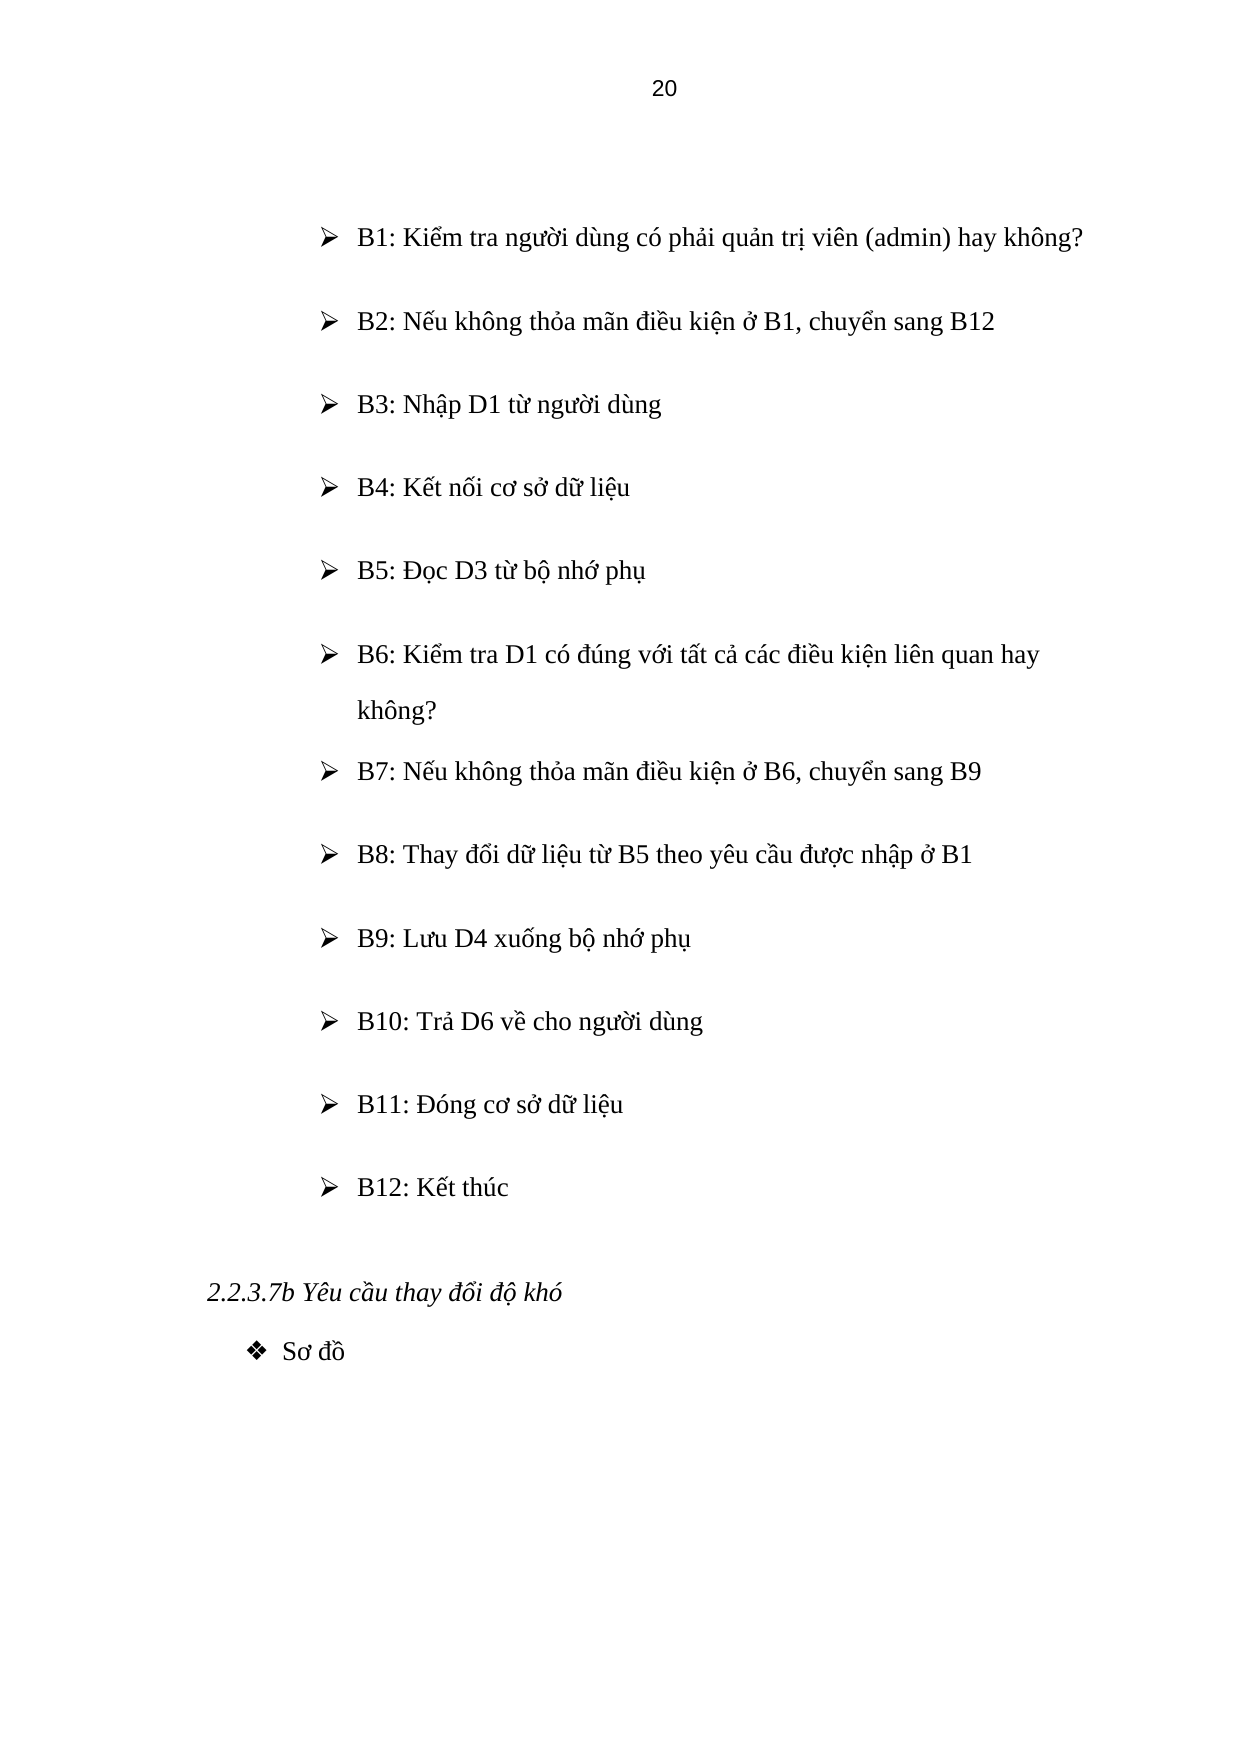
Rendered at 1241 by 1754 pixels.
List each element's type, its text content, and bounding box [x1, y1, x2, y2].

list Sơ đồ [244, 1321, 1122, 1376]
list B1: Kiểm tra người dùng có phải quản trị viên (admin) hay không? [319, 207, 1122, 262]
list B2: Nếu không thỏa mãn điều kiện ở B1, chuyển sang B12 [319, 290, 1122, 346]
list B8: Thay đổi dữ liệu từ B5 theo yêu cầu được nhập ở B1 [319, 824, 1122, 879]
list B12: Kết thúc [319, 1157, 1122, 1212]
subtitle 2.2.3.7b Yêu cầu thay đổi độ khó [207, 1246, 1122, 1308]
list B9: Lưu D4 xuống bộ nhớ phụ [319, 907, 1122, 963]
list B11: Đóng cơ sở dữ liệu [319, 1073, 1122, 1129]
list B5: Đọc D3 từ bộ nhớ phụ [319, 540, 1122, 595]
list B7: Nếu không thỏa mãn điều kiện ở B6, chuyển sang B9 [319, 741, 1122, 796]
list B10: Trả D6 về cho người dùng [319, 990, 1122, 1046]
list B4: Kết nối cơ sở dữ liệu [319, 456, 1122, 512]
list B3: Nhập D1 từ người dùng [319, 373, 1122, 429]
list B6: Kiểm tra D1 có đúng với tất cả các điều kiện liên quan hay không? [319, 623, 1122, 725]
